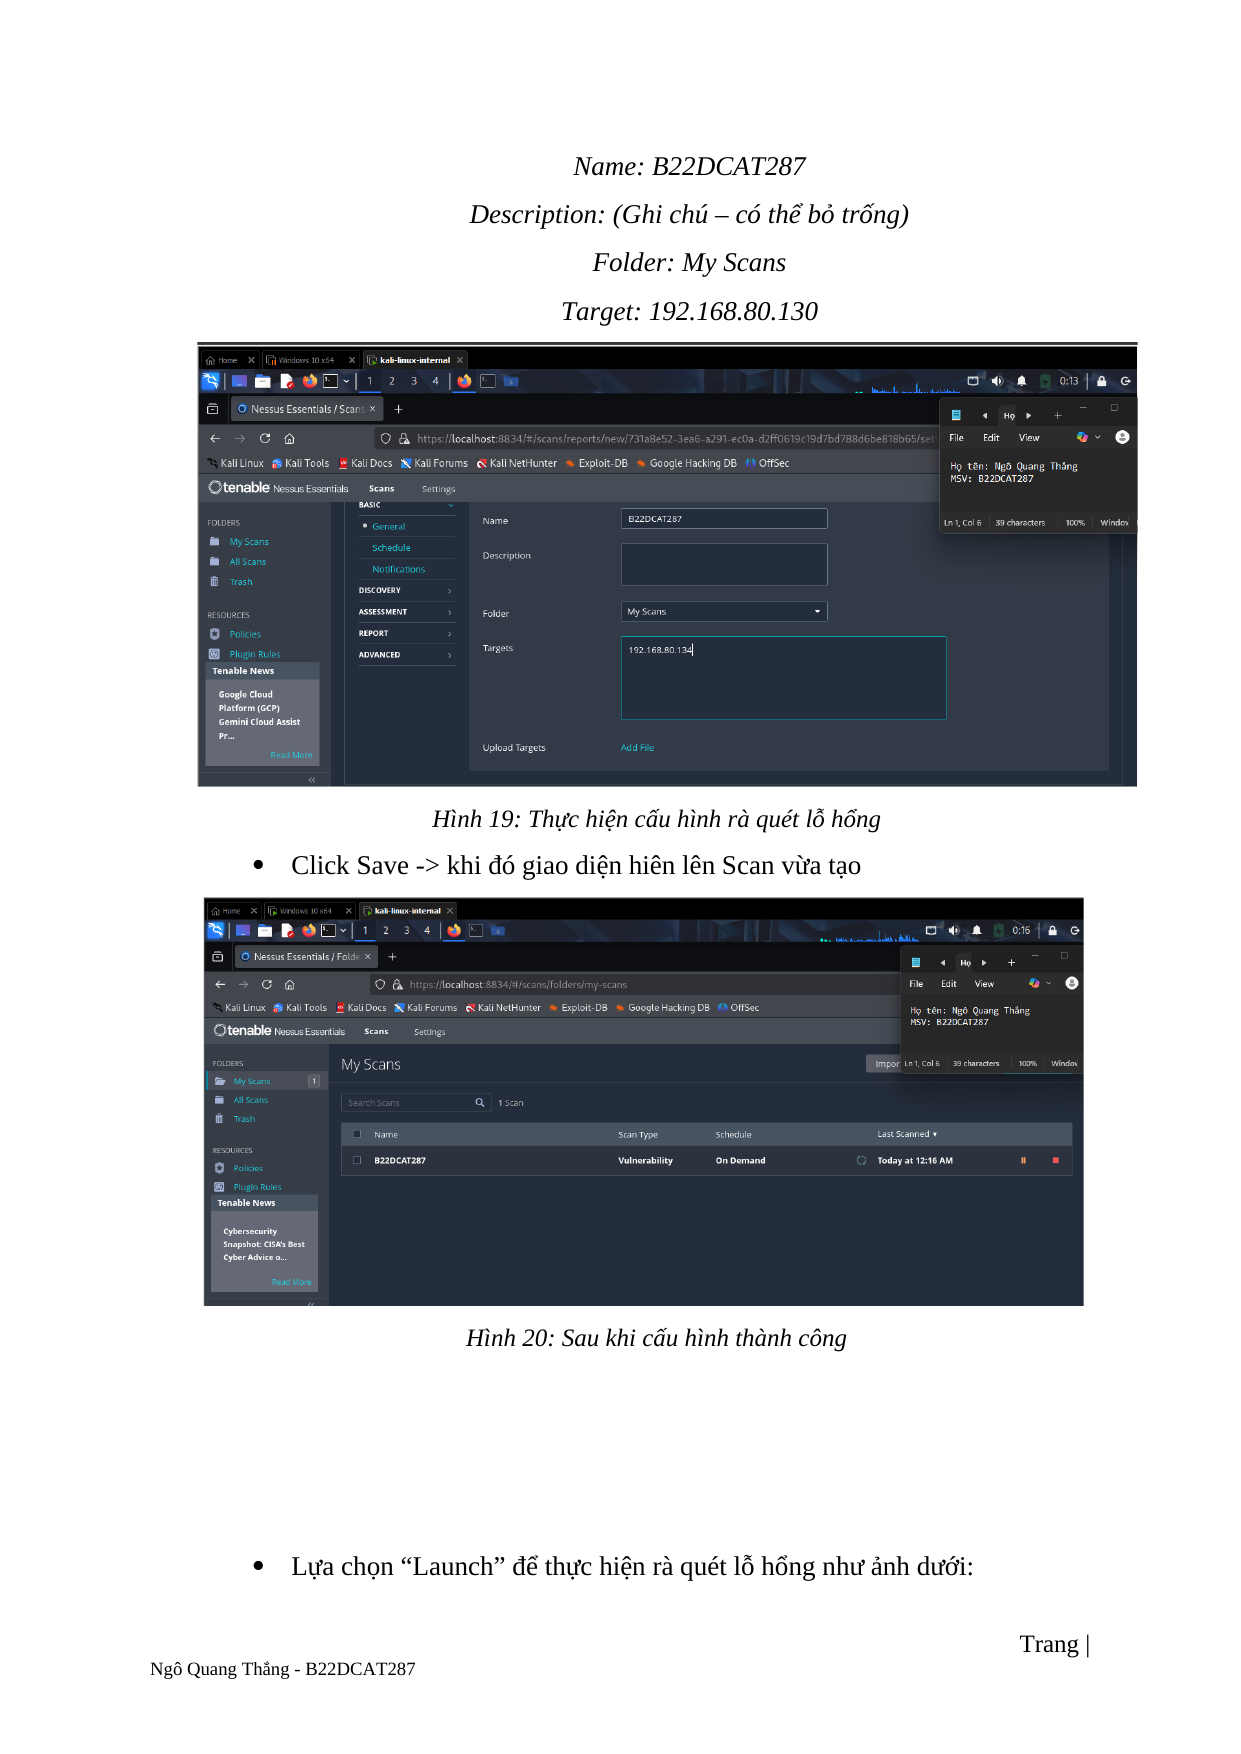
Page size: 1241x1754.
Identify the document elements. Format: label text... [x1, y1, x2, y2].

picture [203, 897, 1084, 1306]
text Description: (Ghi chú – có thể bỏ trống) [291, 198, 1090, 229]
text Name: B22DCAT287 [291, 150, 1090, 181]
text Hình 19: Thực hiện cấu hình rà quét lỗ hổng [225, 804, 1090, 833]
list Click Save -> khi đó giao diện hiên lên Scan vừa tạo [253, 849, 1090, 881]
text Hình 20: Sau khi cấu hình thành công [225, 1323, 1090, 1351]
list Lựa chọn “Launch” để thực hiện rà quét lỗ hổng như ảnh dưới: [253, 1550, 1090, 1582]
text Folder: My Scans [291, 246, 1090, 278]
text Target: 192.168.80.130 [291, 295, 1090, 326]
picture [197, 342, 1138, 787]
